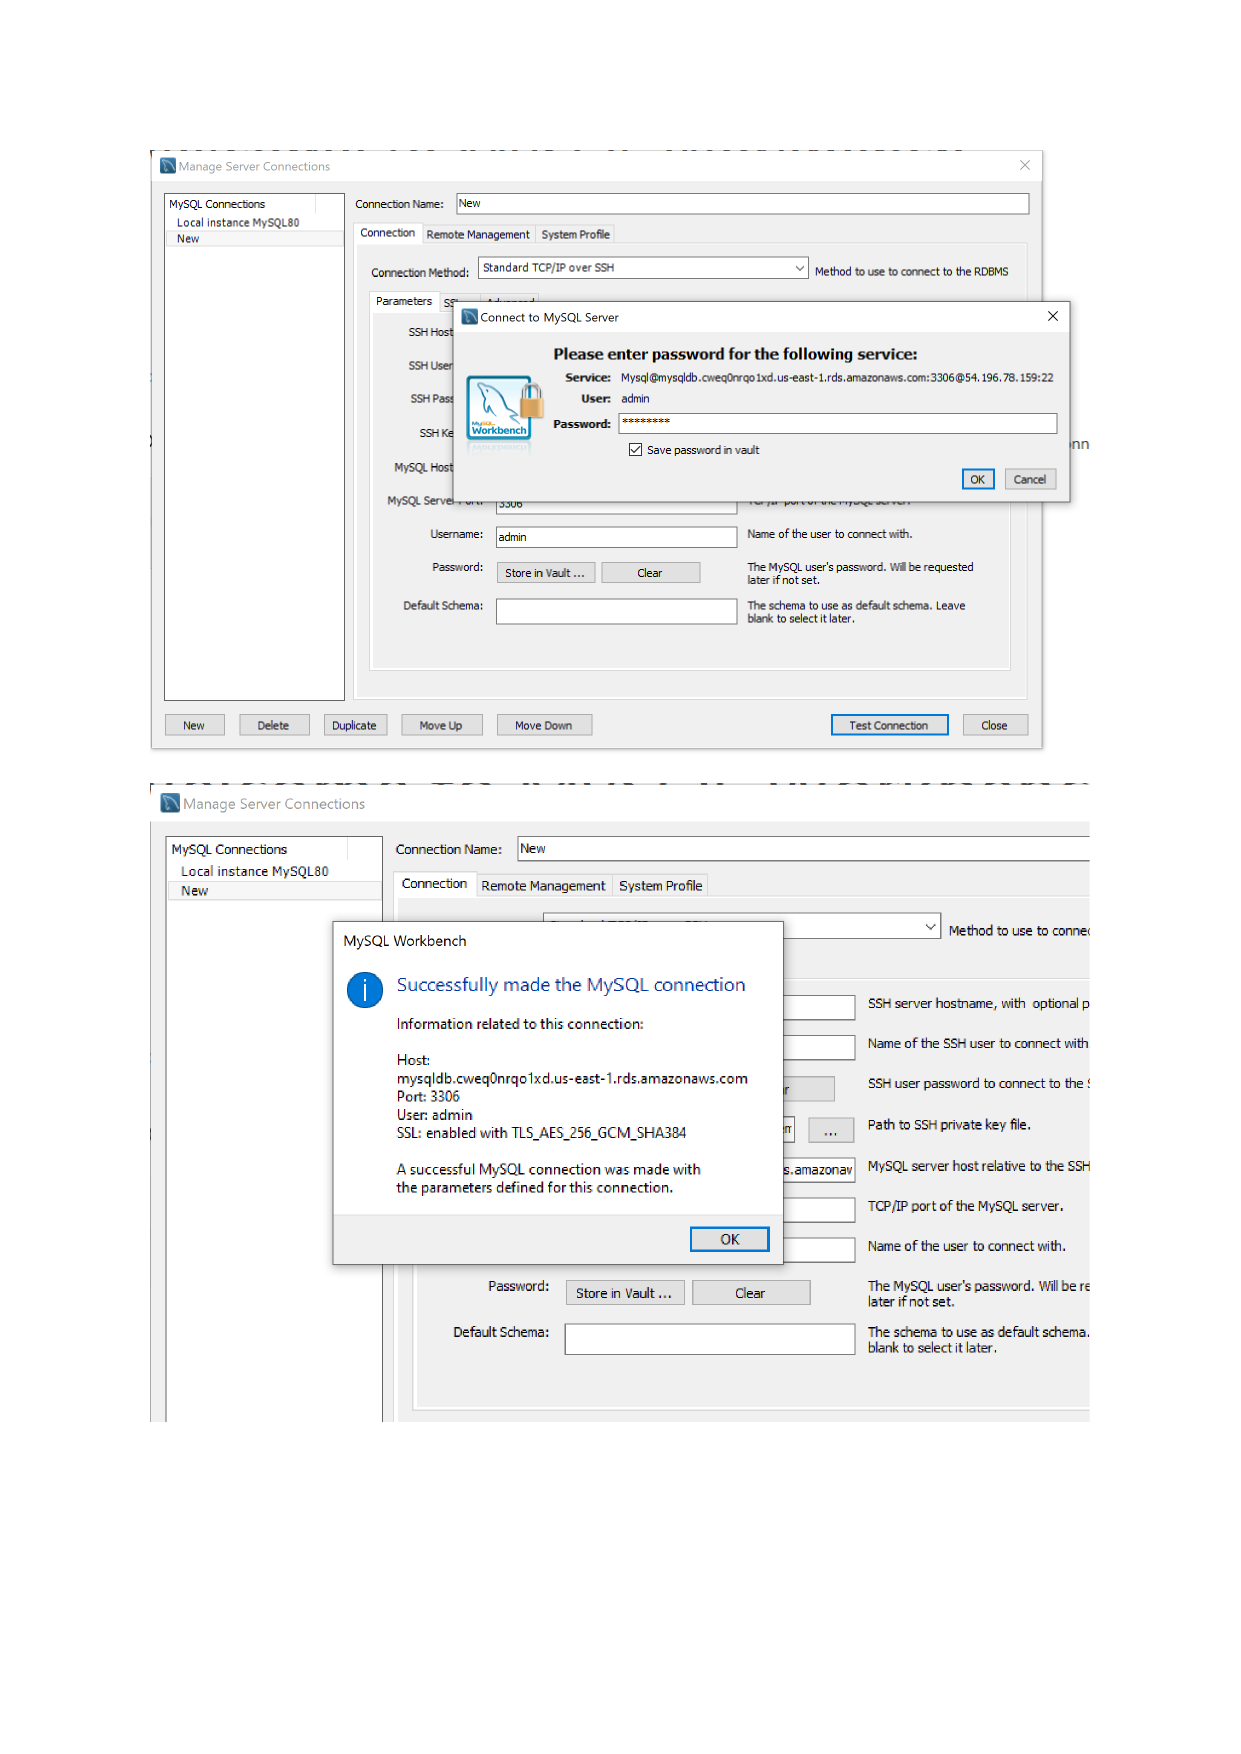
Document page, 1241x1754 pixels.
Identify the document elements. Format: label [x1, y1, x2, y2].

picture [150, 150, 1090, 1422]
